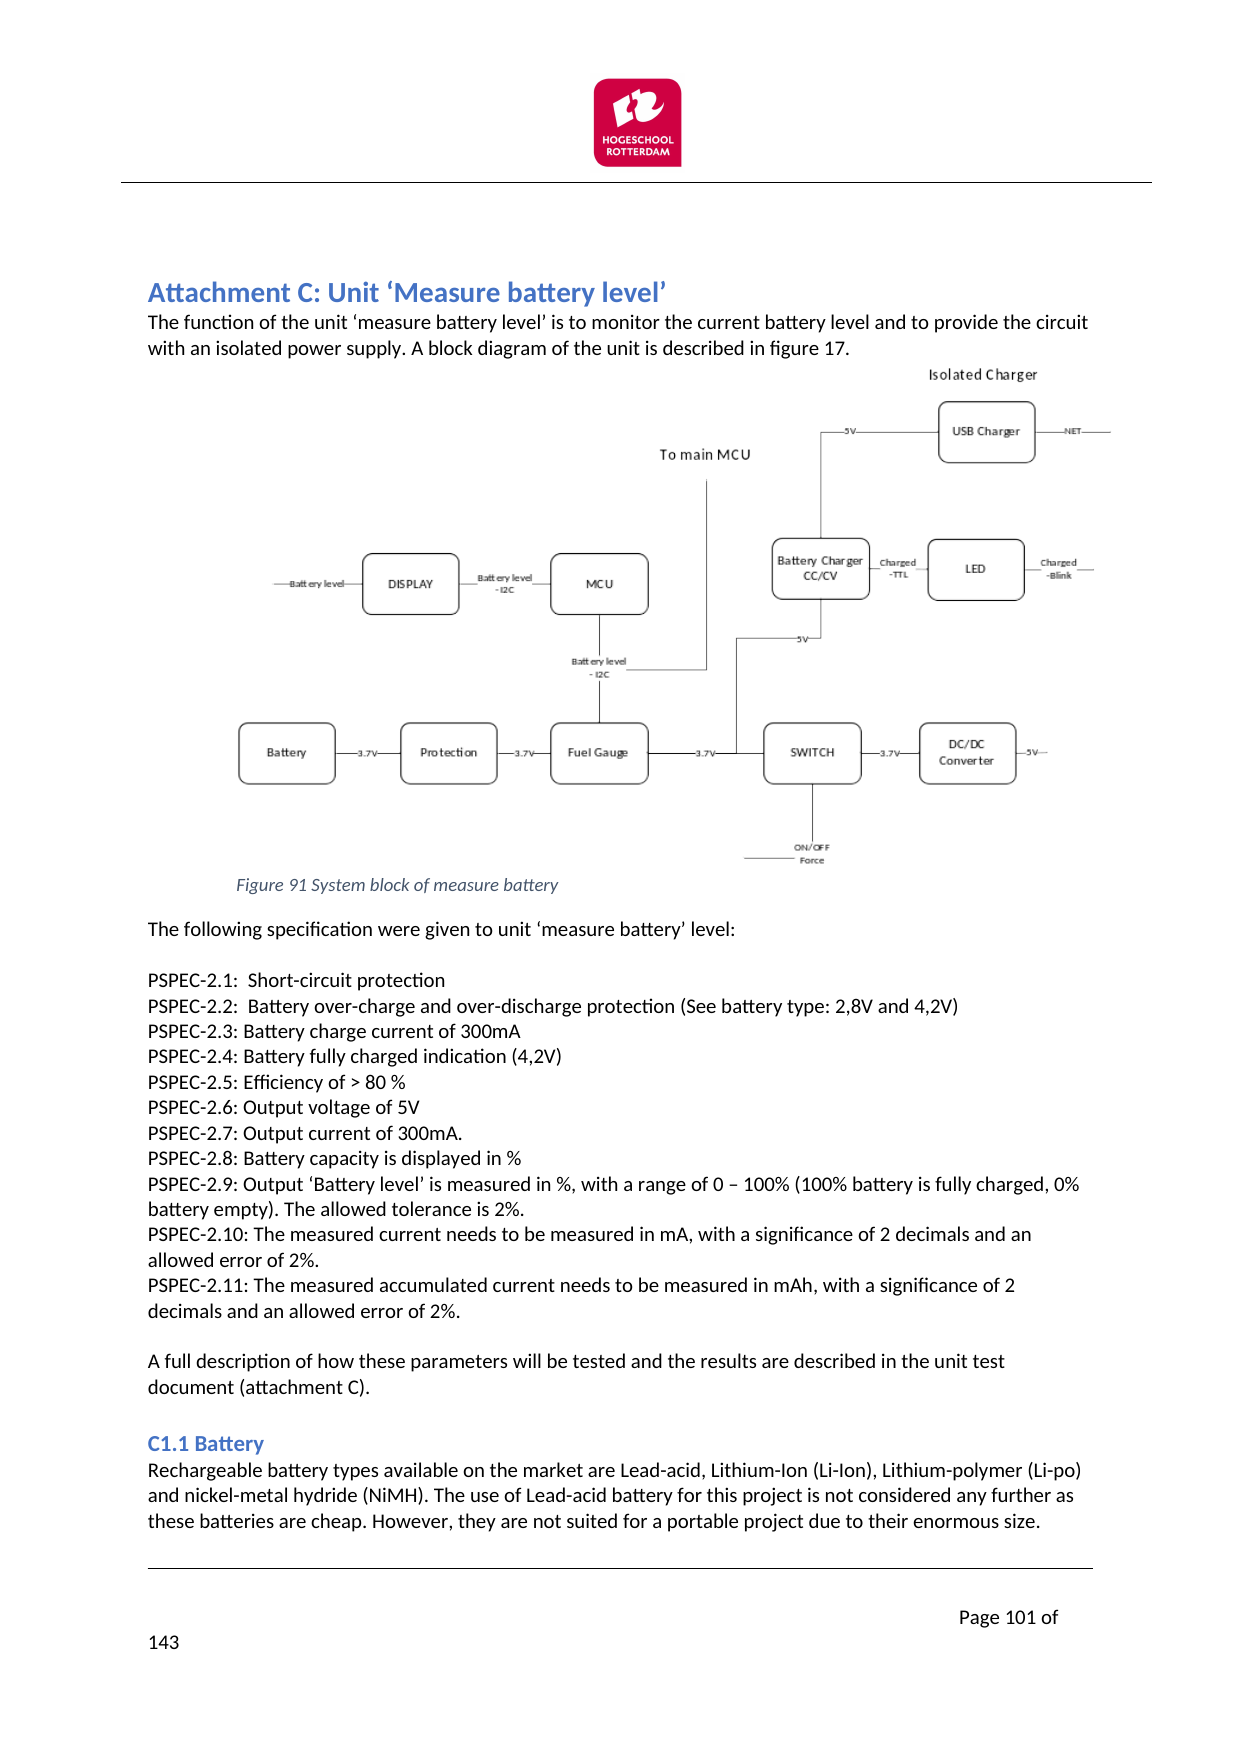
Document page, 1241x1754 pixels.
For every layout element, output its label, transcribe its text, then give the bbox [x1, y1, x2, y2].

text The function of the unit ‘measure battery level’ is to monitor the current battery level and to provide the circuit with an isolated power supply. A block diagram of the unit is described in figure 17. [148, 309, 1093, 360]
subtitle Attachment C: Unit ‘Measure battery level’ [148, 274, 1093, 309]
text PSPEC-2.9: Output ‘Battery level’ is measured in %, with a range of 0 – 100% (100% battery is fully charged, 0% battery empty). The allowed tolerance is 2%. [148, 1171, 1093, 1222]
text The following specification were given to unit ‘measure battery’ level: [148, 917, 1093, 942]
text PSPEC-2.8: Battery capacity is displayed in % [148, 1145, 1093, 1171]
text Rechargeable battery types available on the market are Lead-acid, Lithium-Ion (Li-Ion), Lithium-polymer (Li-po) and nickel-metal hydride (NiMH). The use of Lead-acid battery for this project is not considered any further as these batteries are cheap. However, they are not suited for a portable project due to their enormous size. [148, 1457, 1093, 1533]
text PSPEC-2.10: The measured current needs to be measured in mA, with a significance of 2 decimals and an allowed error of 2%. [148, 1222, 1093, 1272]
text PSPEC-2.3: Battery charge current of 300mA [148, 1018, 1093, 1044]
text PSPEC-2.11: The measured accumulated current needs to be measured in mAh, with a significance of 2 decimals and an allowed error of 2%. [148, 1272, 1093, 1323]
text PSPEC-2.6: Output voltage of 5V [148, 1094, 1093, 1120]
text PSPEC-2.4: Battery fully charged indication (4,2V) [148, 1044, 1093, 1069]
text PSPEC-2.1: Short-circuit protection [148, 967, 1093, 993]
text Figure 91 System block of measure battery [236, 873, 1093, 896]
text PSPEC-2.2: Battery over-charge and over-discharge protection (See battery type: 2,8V and 4,2V) [148, 993, 1093, 1018]
picture [590, 73, 685, 173]
subtitle C1.1 Battery [148, 1429, 1093, 1457]
text A full description of how these parameters will be tested and the results are described in the unit test document (attachment C). [148, 1349, 1093, 1399]
text PSPEC-2.5: Efficiency of > 80 % [148, 1069, 1093, 1094]
text PSPEC-2.7: Output current of 300mA. [148, 1120, 1093, 1145]
